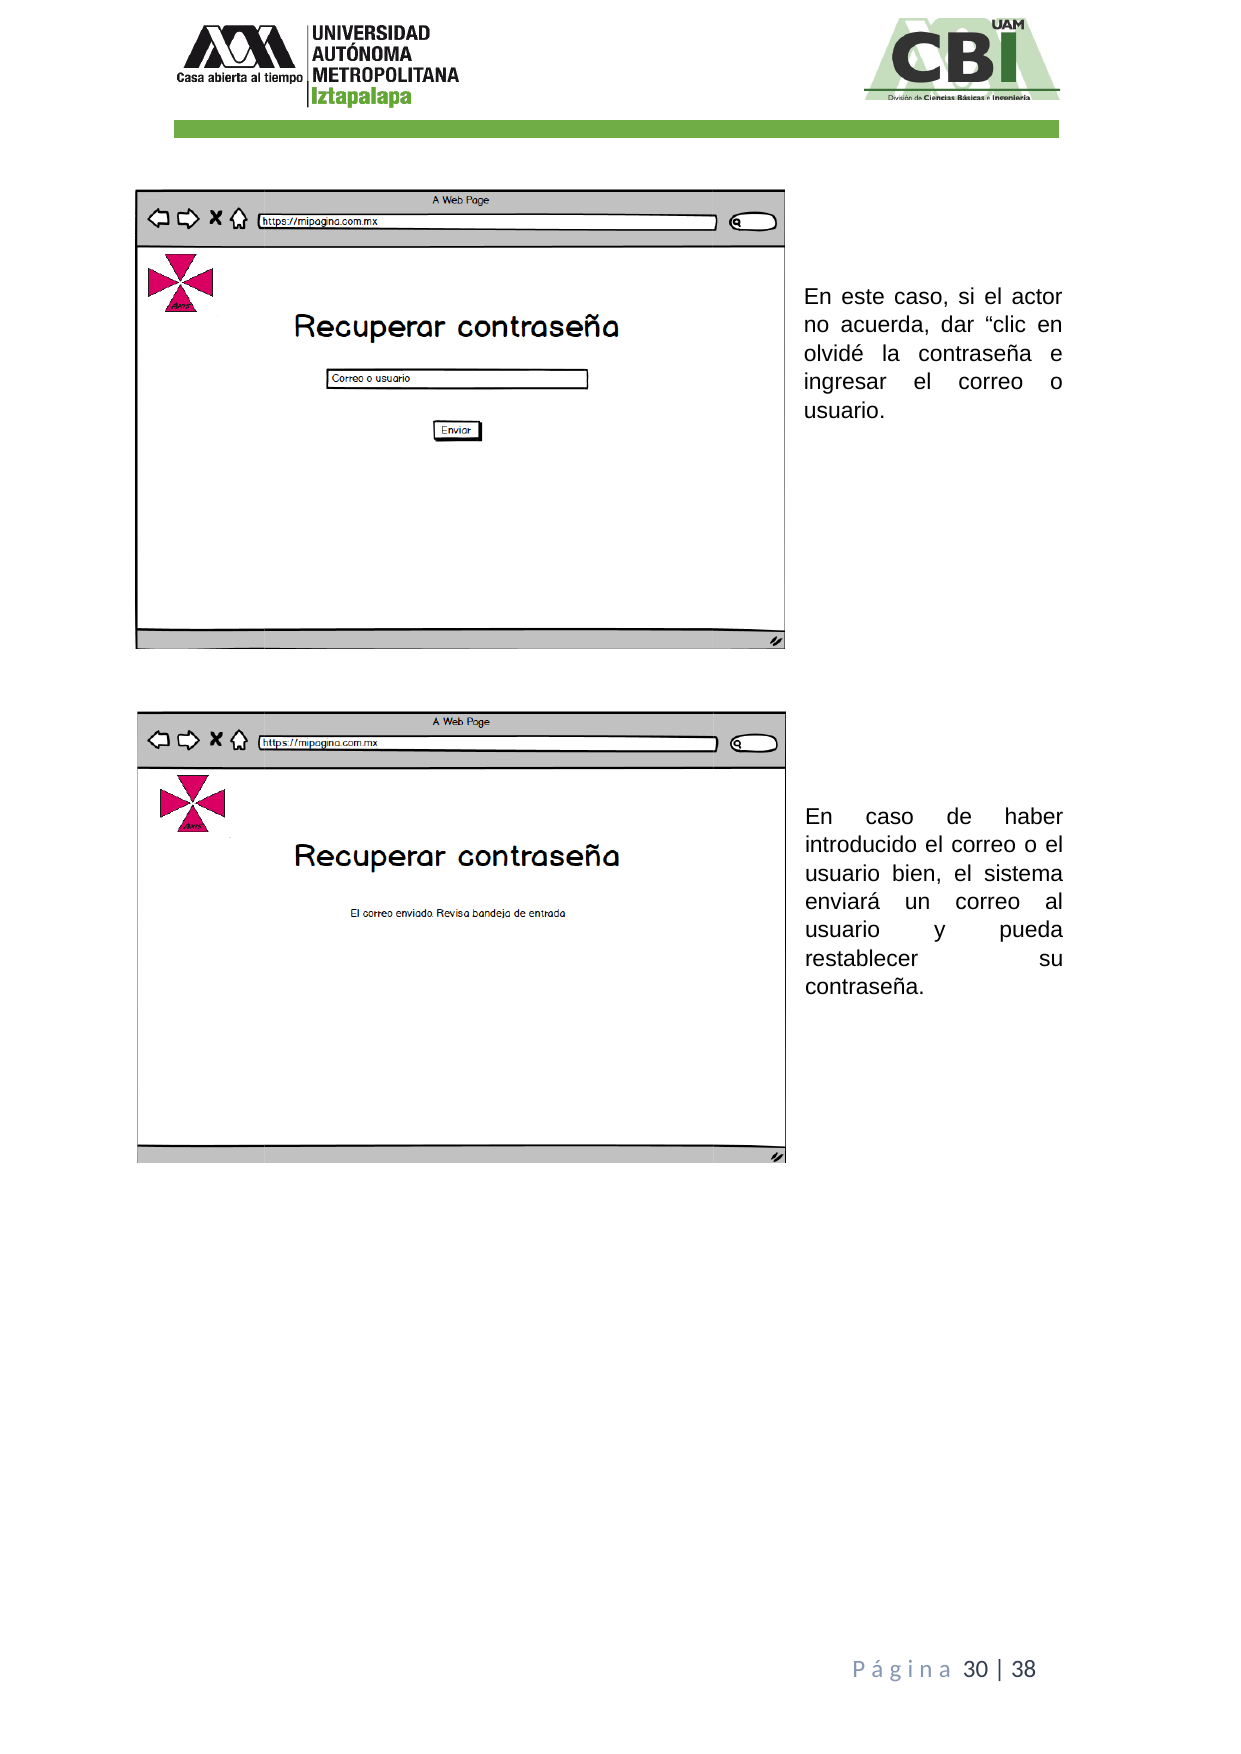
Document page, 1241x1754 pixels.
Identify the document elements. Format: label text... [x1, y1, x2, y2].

picture [137, 711, 786, 1163]
text En este caso, si el actor no acuerda, dar “clic en olvidé la contraseña e ingresar el correo o usuario. [785, 283, 1063, 423]
picture [177, 25, 459, 109]
picture [863, 18, 1060, 100]
picture [134, 189, 785, 649]
text En caso de haber introducido el correo o el usuario bien, el sistema enviará un correo al usuario y pueda restablecer su contraseña. [786, 803, 1063, 999]
